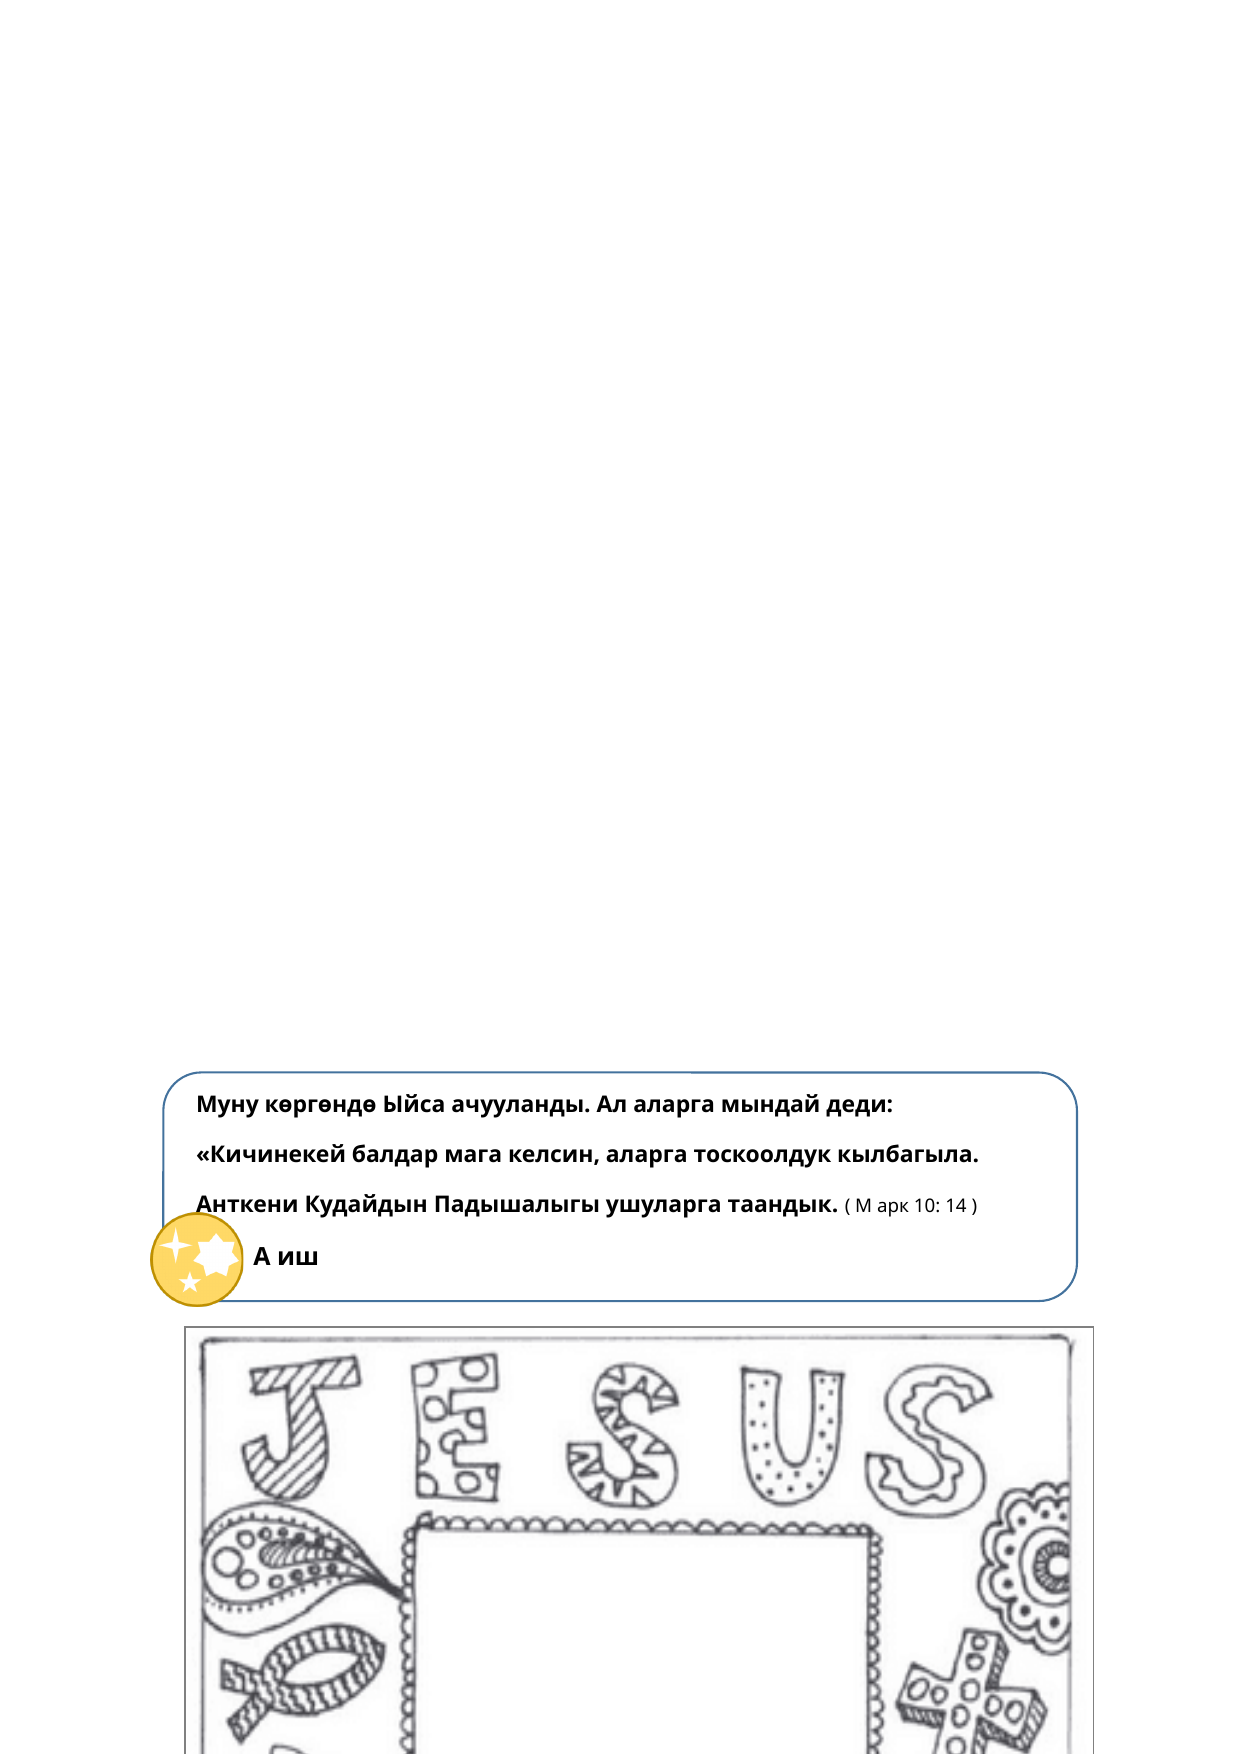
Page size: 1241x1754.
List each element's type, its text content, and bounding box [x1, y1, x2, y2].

picture [150, 1212, 244, 1307]
text «Кичинекей балдар мага келсин, аларга тоскоолдук кылбагыла. [150, 1138, 1090, 1169]
picture [186, 1328, 1093, 1754]
text А иш [244, 1239, 1090, 1273]
text Анткени Кудайдын Падышалыгы ушуларга таандык. ( М арк 10: 14 ) [150, 1188, 1090, 1220]
text Муну көргөндө Ыйса ачууланды. Ал аларга мындай деди: [150, 1088, 1090, 1119]
